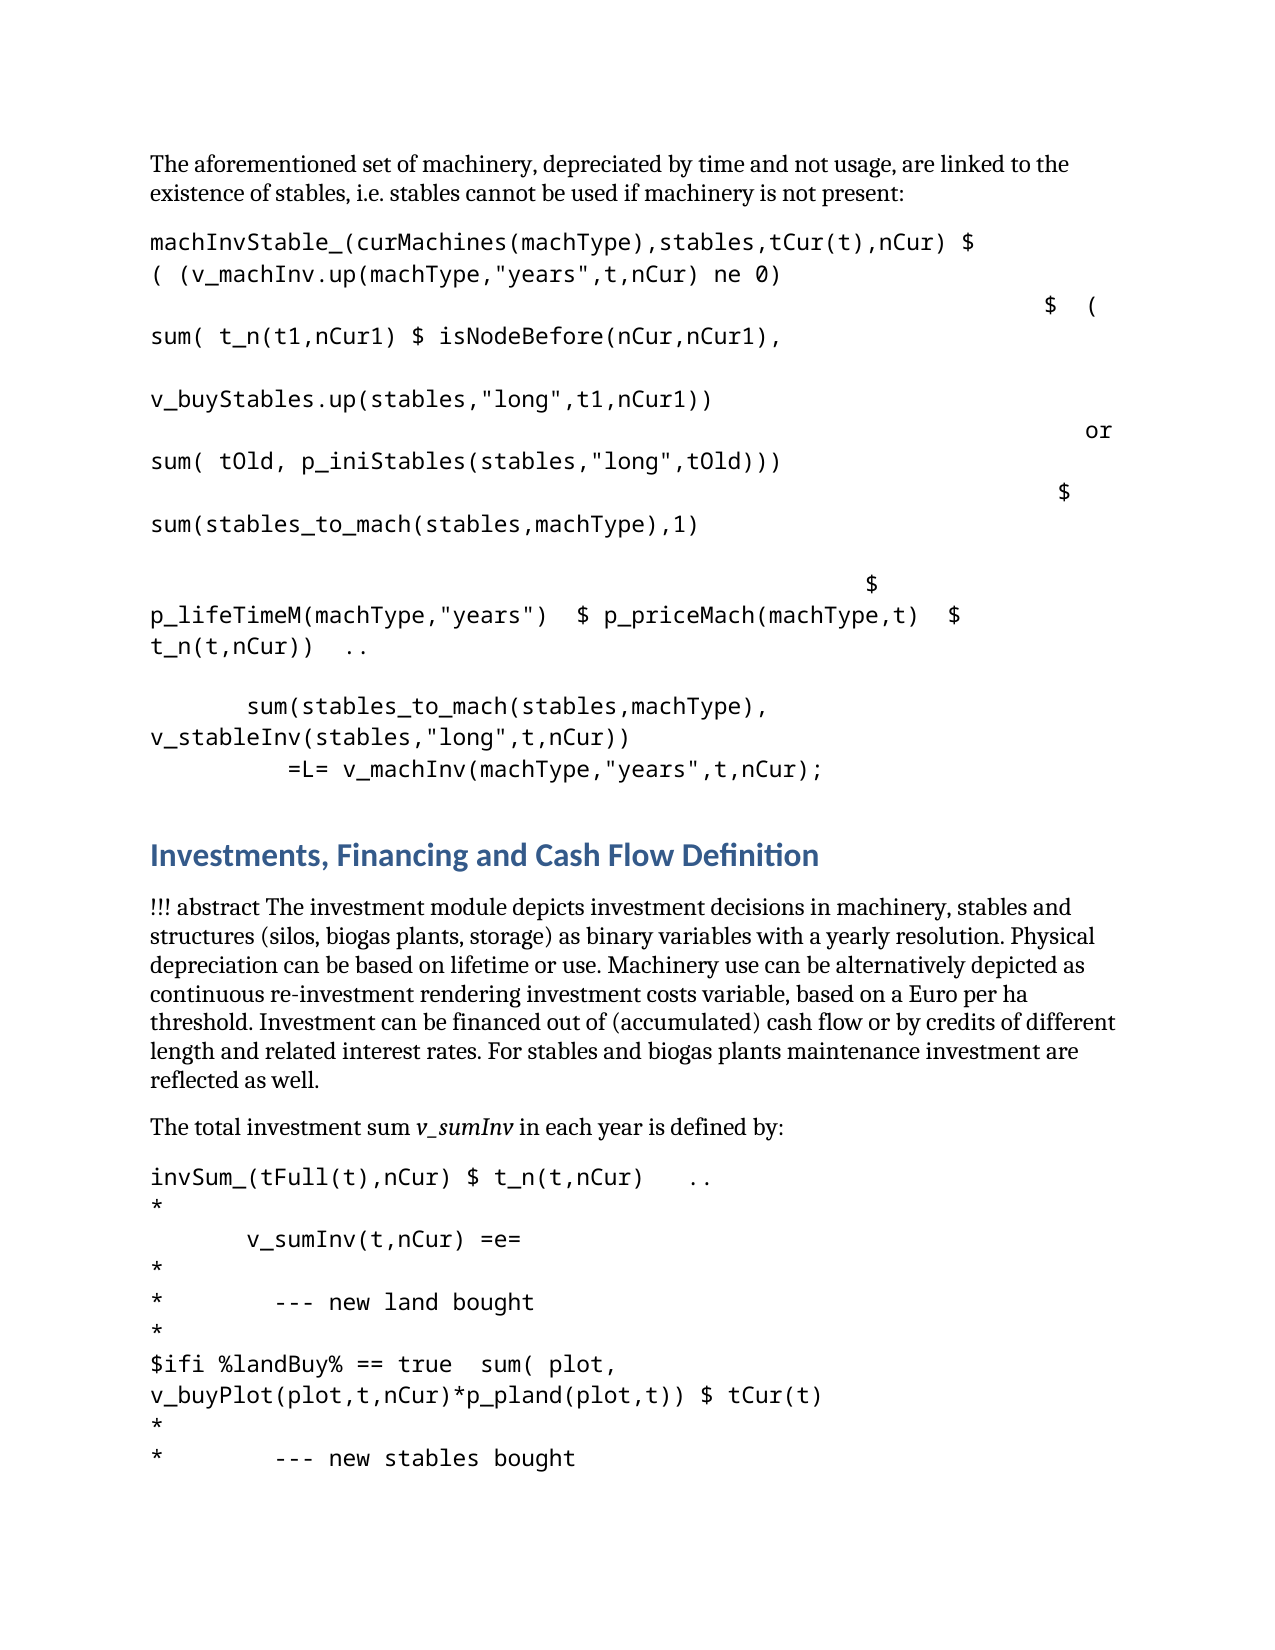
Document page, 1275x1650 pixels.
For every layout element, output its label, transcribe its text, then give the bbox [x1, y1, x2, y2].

text machInvStable_(curMachines(machType),stables,tCur(t),nCur) $ ( (v_machInv.up(machType,"years",t,nCur) ne 0) $ ( sum( t_n(t1,nCur1) $ isNodeBefore(nCur,nCur1), v_buyStables.up(stables,"long",t1,nCur1)) or sum( tOld, p_iniStables(stables,"long",tOld))) $ sum(stables_to_mach(stables,machType),1) $ p_lifeTimeM(machType,"years") $ p_priceMach(machType,t) $ t_n(t,nCur)) .. sum(stables_to_mach(stables,machType), v_stableInv(stables,"long",t,nCur)) =L= v_machInv(machType,"years",t,nCur); [150, 226, 1125, 784]
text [150, 1161, 1125, 1473]
subtitle Investments, Financing and Cash Flow Definition [150, 834, 1125, 874]
text The aforementioned set of machinery, depreciated by time and not usage, are linked to the existence of stables, i.e. stables cannot be used if machinery is not present: [150, 150, 1125, 207]
text The total investment sum v_sumInv in each year is defined by: [150, 1113, 1125, 1142]
text !!! abstract The investment module depicts investment decisions in machinery, stables and structures (silos, biogas plants, storage) as binary variables with a yearly resolution. Physical depreciation can be based on lifetime or use. Machinery use can be alternatively depicted as continuous re-investment rendering investment costs variable, based on a Euro per ha threshold. Investment can be financed out of (accumulated) cash flow or by credits of different length and related interest rates. For stables and biogas plants maintenance investment are reflected as well. [150, 893, 1125, 1094]
